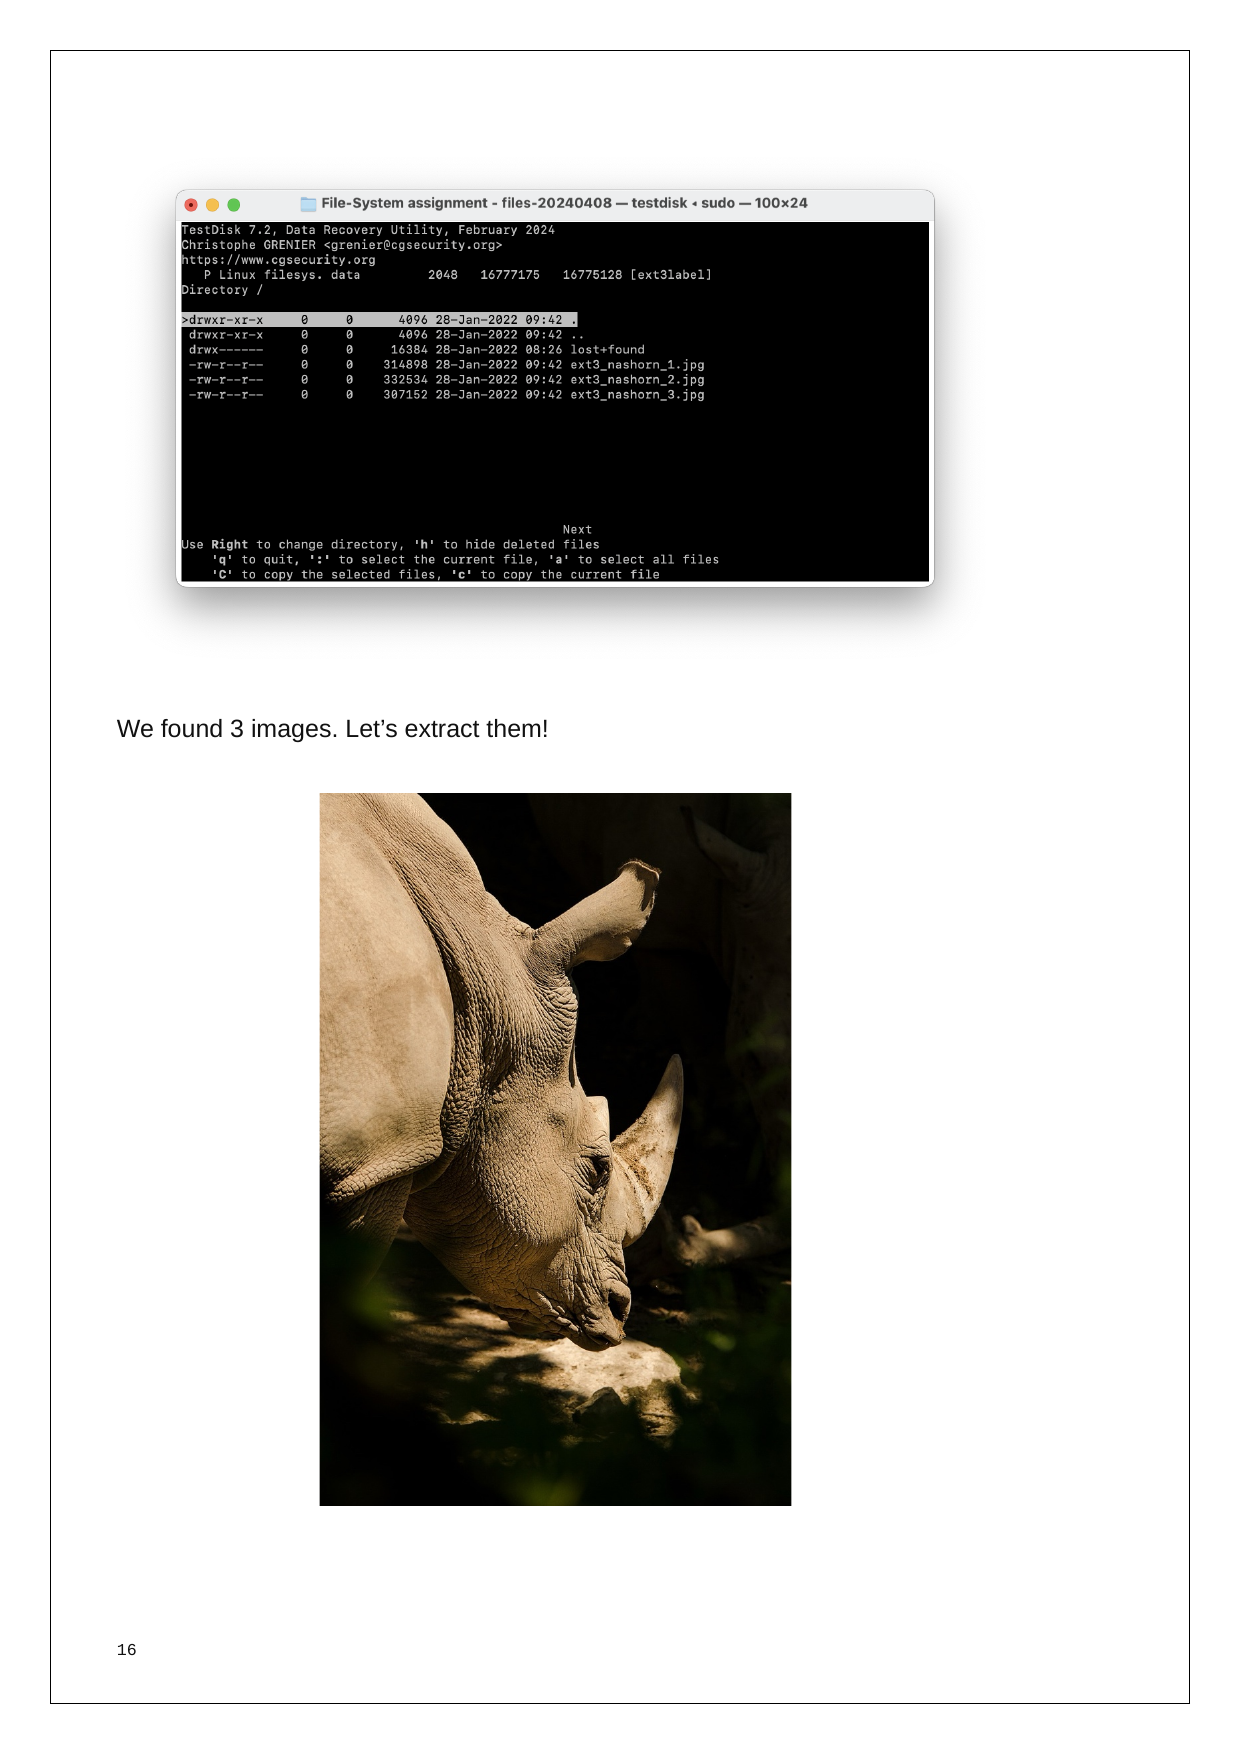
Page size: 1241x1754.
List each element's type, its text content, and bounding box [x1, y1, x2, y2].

picture [319, 793, 792, 1506]
text We found 3 images. Let’s extract them! [117, 714, 994, 743]
picture [116, 150, 994, 666]
